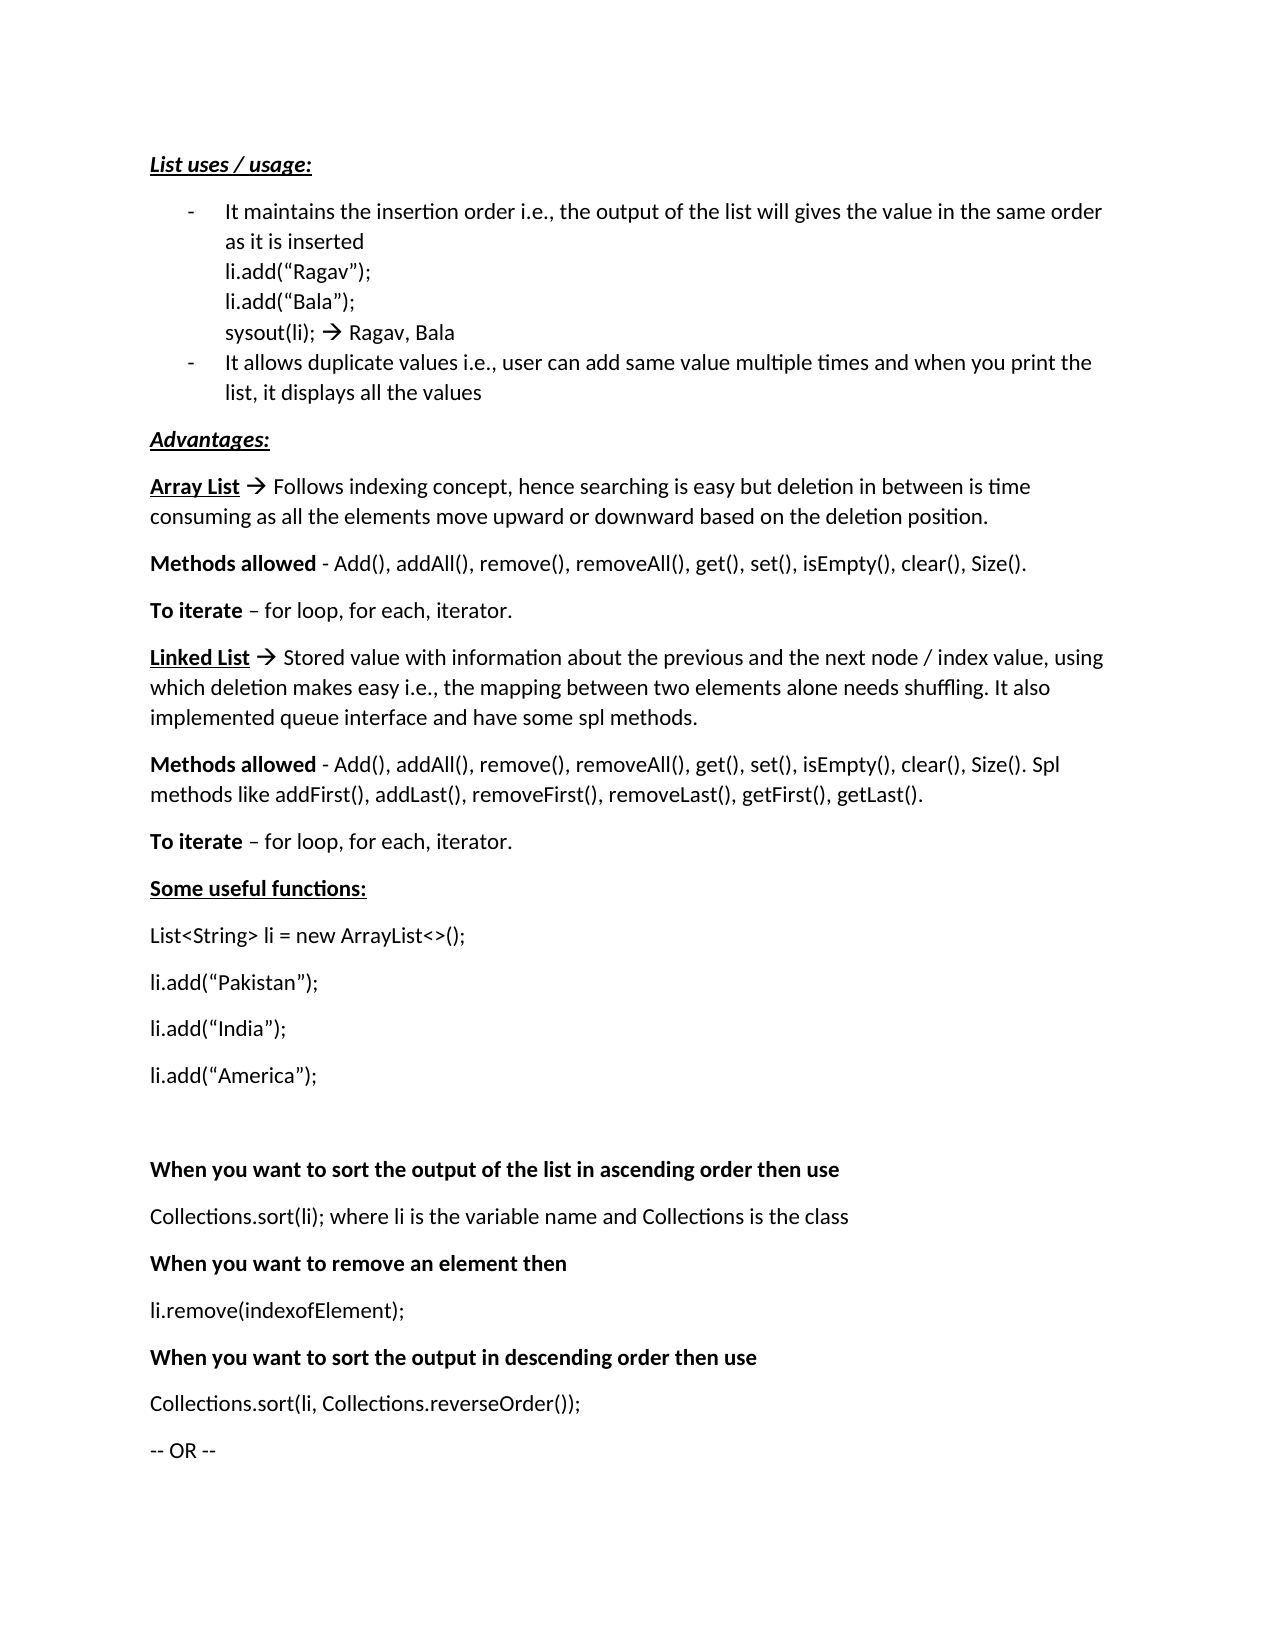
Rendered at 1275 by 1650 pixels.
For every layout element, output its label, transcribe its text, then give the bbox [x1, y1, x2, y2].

text Array List Follows indexing concept, hence searching is easy but deletion in between is time consuming as all the elements move upward or downward based on the deletion position. [150, 472, 1125, 530]
text Advantages: [150, 425, 1125, 453]
text When you want to sort the output in descending order then use [150, 1343, 1125, 1371]
list sysout(li); Ragav, Bala [225, 318, 1125, 346]
text -- OR -- [150, 1436, 1125, 1464]
text Linked List Stored value with information about the previous and the next node / index value, using which deletion makes easy i.e., the mapping between two elements alone needs shuffling. It also implemented queue interface and have some spl methods. [150, 643, 1125, 731]
text To iterate – for loop, for each, iterator. [150, 827, 1125, 855]
text Collections.sort(li); where li is the variable name and Collections is the class [150, 1202, 1125, 1230]
text Methods allowed - Add(), addAll(), remove(), removeAll(), get(), set(), isEmpty(), clear(), Size(). Spl methods like addFirst(), addLast(), removeFirst(), removeLast(), getFirst(), getLast(). [150, 750, 1125, 808]
list li.add(“Bala”); [225, 287, 1125, 316]
list It allows duplicate values i.e., user can add same value multiple times and when you print the list, it displays all the values [187, 348, 1125, 406]
text List uses / usage: [150, 150, 1125, 178]
text li.add(“America”); [150, 1061, 1125, 1089]
text li.add(“Pakistan”); [150, 968, 1125, 996]
text When you want to sort the output of the list in ascending order then use [150, 1155, 1125, 1183]
text Some useful functions: [150, 874, 1125, 902]
text To iterate – for loop, for each, iterator. [150, 596, 1125, 624]
list li.add(“Ragav”); [225, 257, 1125, 285]
text List<String> li = new ArrayList<>(); [150, 921, 1125, 949]
text li.add(“India”); [150, 1014, 1125, 1043]
text Methods allowed - Add(), addAll(), remove(), removeAll(), get(), set(), isEmpty(), clear(), Size(). [150, 549, 1125, 577]
list It maintains the insertion order i.e., the output of the list will gives the value in the same order as it is inserted [187, 197, 1125, 255]
text Collections.sort(li, Collections.reverseOrder()); [150, 1389, 1125, 1418]
text When you want to remove an element then [150, 1249, 1125, 1277]
text li.remove(indexofElement); [150, 1296, 1125, 1324]
